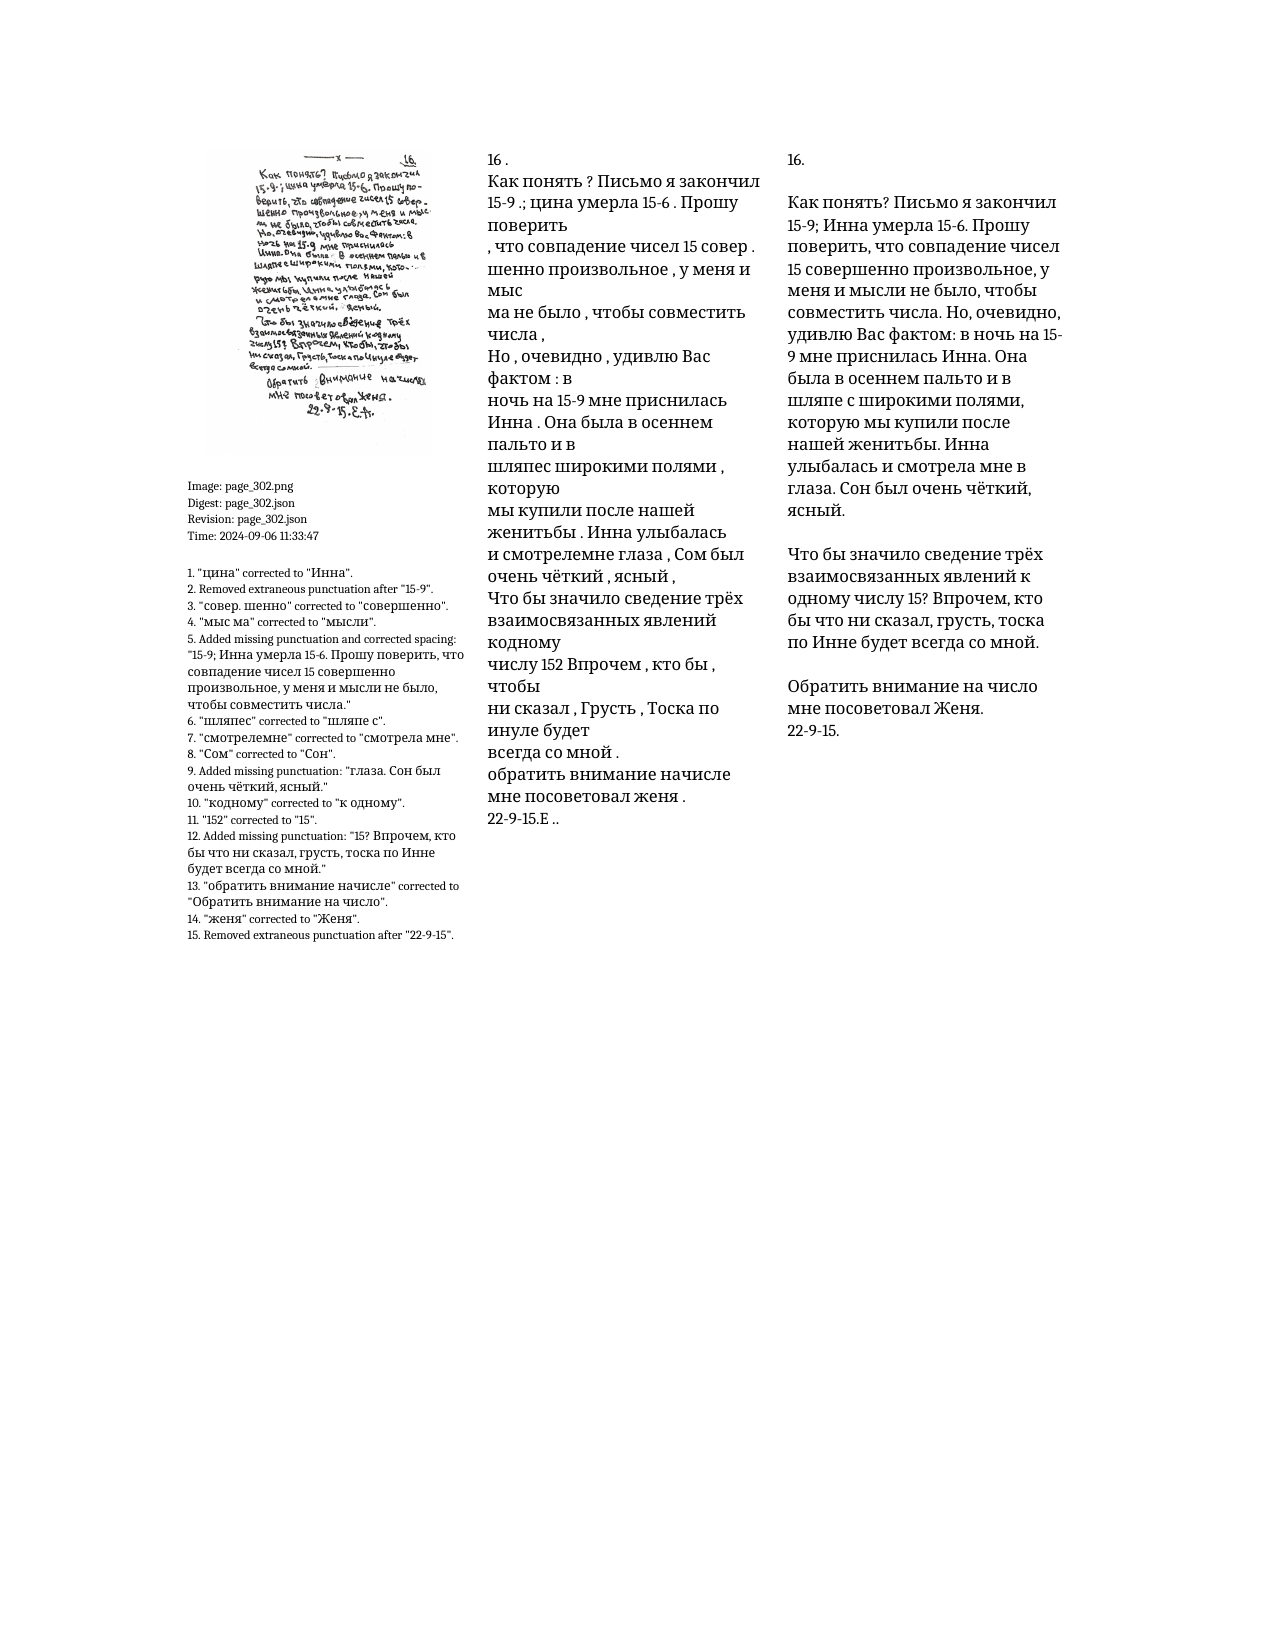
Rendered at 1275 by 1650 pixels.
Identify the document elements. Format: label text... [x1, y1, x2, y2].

table_header 16 . Как понять ? Письмо я закончил 15-9 .; цина умерла 15-6 . Прошу поверить , что совпадение чисел 15 совер . шенно произвольное , у меня и мыс ма не было , чтобы совместить числа , Но , очевидно , удивлю Вас фактом : в ночь на 15-9 мне приснилась Инна . Она была в осеннем пальто и в шляпес широкими полями , которую мы купили после нашей женитьбы . Инна улыбалась и смотрелемне глаза , Сом был очень чёткий , ясный , Что бы значило сведение трёх взаимосвязанных явлений кодному числу 152 Впрочем , кто бы , чтобы ни сказал , Грусть , Тоска по инуле будет всегда со мной . обратить внимание начисле мне посоветовал женя . 22-9-15.E .. [476, 150, 776, 1500]
picture [206, 150, 432, 455]
table_header Image: page_302.png Digest: page_302.json Revision: page_302.json Time: 2024-09-06 11:33:47 1. "цина" corrected to "Инна". 2. Removed extraneous punctuation after "15-9". 3. "совер. шенно" corrected to "совершенно". 4. "мыс ма" corrected to "мысли". 5. Added missing punctuation and corrected spacing: "15-9; Инна умерла 15-6. Прошу поверить, что совпадение чисел 15 совершенно произвольное, у меня и мысли не было, чтобы совместить числа." 6. "шляпес" corrected to "шляпе с". 7. "смотрелемне" corrected to "смотрела мне". 8. "Сом" corrected to "Сон". 9. Added missing punctuation: "глаза. Сон был очень чёткий, ясный." 10. "кодному" corrected to "к одному". 11. "152" corrected to "15". 12. Added missing punctuation: "15? Впрочем, кто бы что ни сказал, грусть, тоска по Инне будет всегда со мной." 13. "обратить внимание начисле" corrected to "Обратить внимание на число". 14. "женя" corrected to "Женя". 15. Removed extraneous punctuation after "22-9-15". [176, 150, 476, 1500]
table_header 16. Как понять? Письмо я закончил 15-9; Инна умерла 15-6. Прошу поверить, что совпадение чисел 15 совершенно произвольное, у меня и мысли не было, чтобы совместить числа. Но, очевидно, удивлю Вас фактом: в ночь на 15-9 мне приснилась Инна. Она была в осеннем пальто и в шляпе с широкими полями, которую мы купили после нашей женитьбы. Инна улыбалась и смотрела мне в глаза. Сон был очень чёткий, ясный. Что бы значило сведение трёх взаимосвязанных явлений к одному числу 15? Впрочем, кто бы что ни сказал, грусть, тоска по Инне будет всегда со мной. Обратить внимание на число мне посоветовал Женя. 22-9-15. [776, 150, 1076, 1500]
